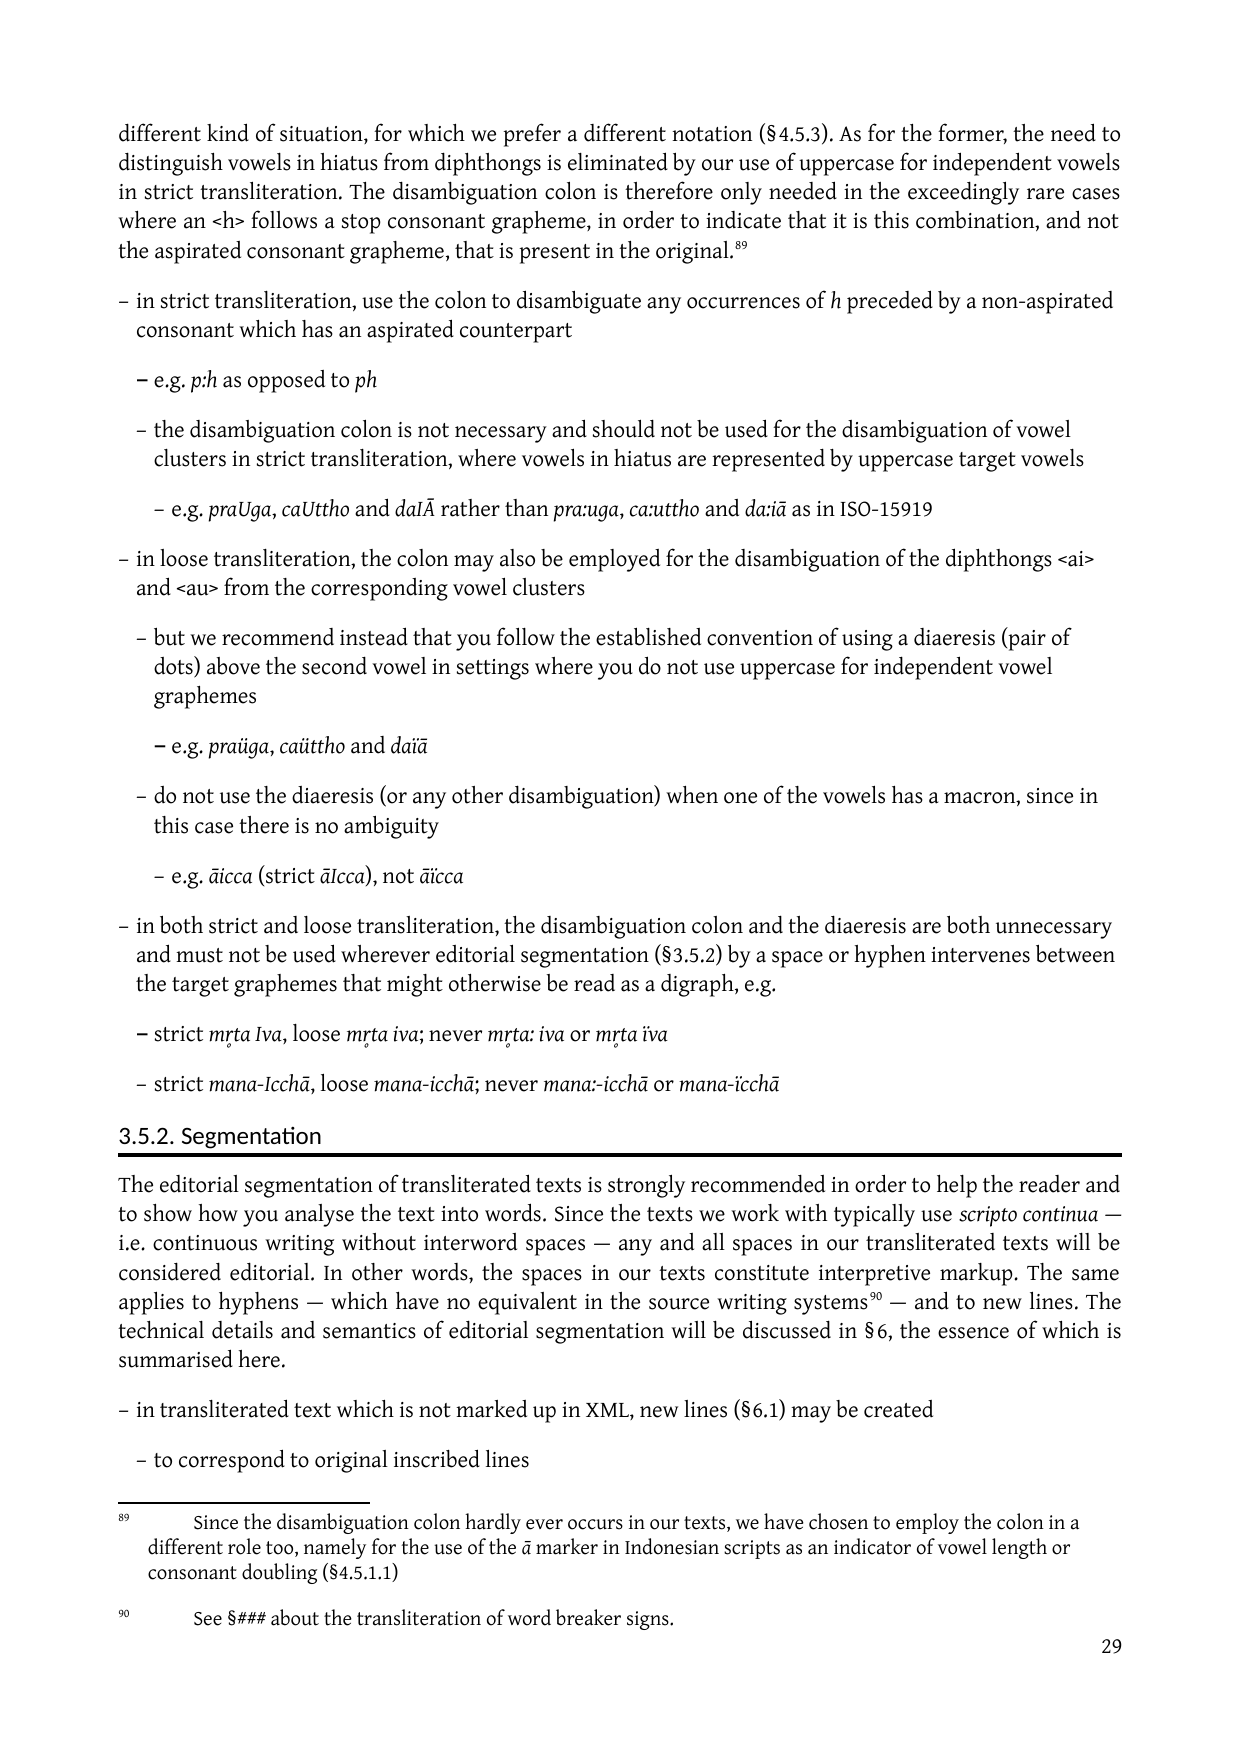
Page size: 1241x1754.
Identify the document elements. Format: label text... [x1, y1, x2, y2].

list do not use the diaeresis (or any other disambiguation) when one of the vowels has a macron, since in this case there is no ambiguity [136, 781, 1122, 839]
list e.g. praüga, caüttho and daïā [153, 731, 1122, 760]
list in transliterated text which is not marked up in XML, new lines (§6.1) may be created [118, 1394, 1122, 1423]
list in loose transliteration, the colon may also be employed for the disambiguation of the diphthongs <ai> and <au> from the corresponding vowel clusters [118, 543, 1122, 601]
list the disambiguation colon is not necessary and should not be used for the disambiguation of vowel clusters in strict transliteration, where vowels in hiatus are represented by uppercase target vowels [136, 414, 1122, 472]
list in both strict and loose transliteration, the disambiguation colon and the diaeresis are both unnecessary and must not be used wherever editorial segmentation (§3.5.2) by a space or hyphen intervenes between the target graphemes that might otherwise be read as a digraph, e.g. [118, 910, 1122, 997]
subtitle Segmentation [118, 1118, 1122, 1153]
list strict mr̥ta Iva, loose mr̥ta iva; never mr̥ta: iva or mr̥ta ïva [136, 1018, 1122, 1047]
list e.g. praUga, caUttho and daIĀ rather than pra:uga, ca:uttho and da:iā as in ISO-15919 [153, 493, 1122, 522]
list but we recommend instead that you follow the established convention of using a diaeresis (pair of dots) above the second vowel in settings where you do not use uppercase for independent vowel graphemes [136, 622, 1122, 710]
list e.g. p:h as opposed to ph [136, 364, 1122, 393]
list strict mana-Icchā, loose mana-icchā; never mana:-icchā or mana-ïcchā [136, 1068, 1122, 1097]
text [118, 118, 1122, 264]
list e.g. āicca (strict āIcca), not āïcca [153, 860, 1122, 889]
text The editorial segmentation of transliterated texts is strongly recommended in order to help the reader and to show how you analyse the text into words. Since the texts we work with typically use scripto continua — i.e. continuous writing without interword spaces — any and all spaces in our transliterated texts will be considered editorial. In other words, the spaces in our texts constitute interpretive markup. The same applies to hyphens — which have no equivalent in the source writing systems — and to new lines. The technical details and semantics of editorial segmentation will be discussed in §6, the essence of which is summarised here. [118, 1169, 1122, 1373]
list in strict transliteration, use the colon to disambiguate any occurrences of h preceded by a non-aspirated consonant which has an aspirated counterpart [118, 285, 1122, 343]
list to correspond to original inscribed lines [136, 1444, 1122, 1473]
